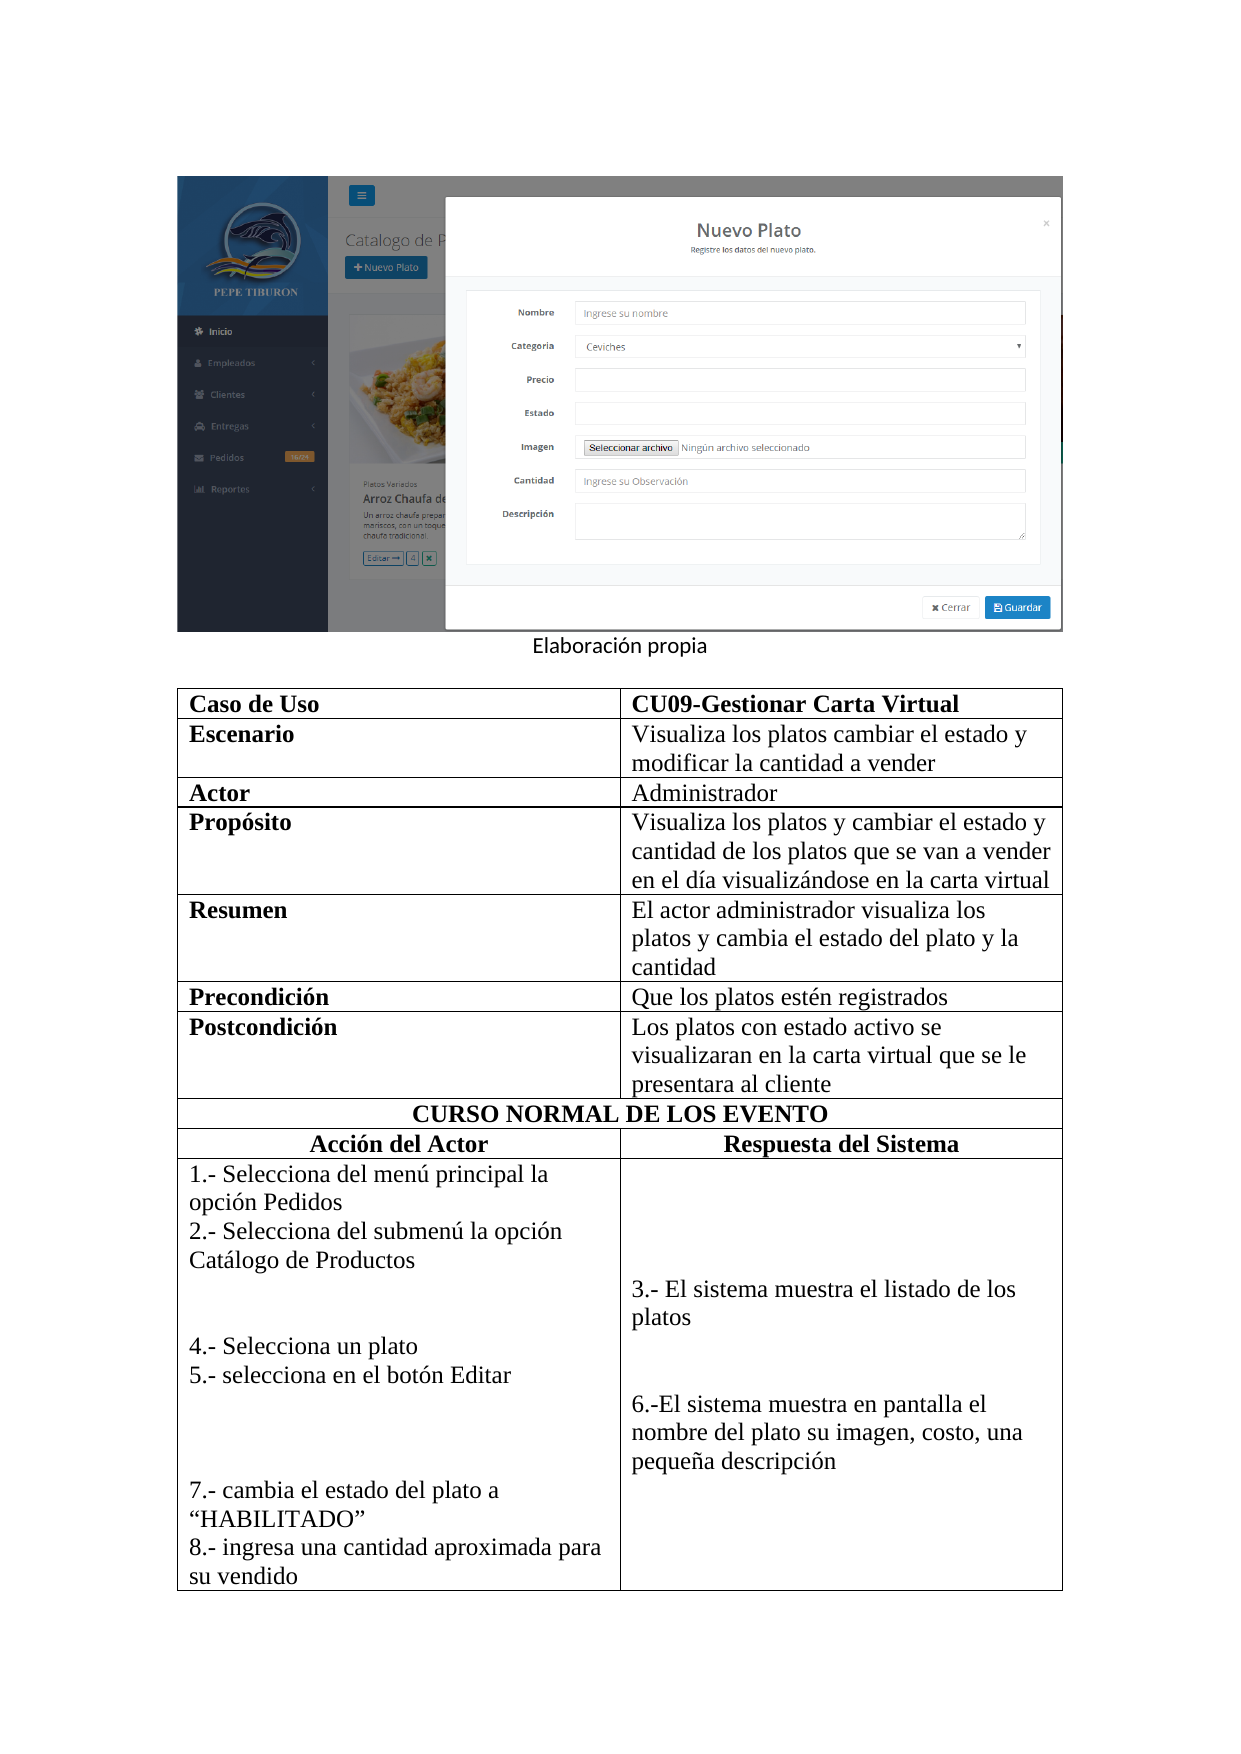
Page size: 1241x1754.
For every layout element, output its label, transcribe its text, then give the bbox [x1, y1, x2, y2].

table_header CU09-Gestionar Carta Virtual [621, 689, 1062, 718]
table_cell Visualiza los platos cambiar el estado y modificar la cantidad a vender [621, 719, 1062, 777]
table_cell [621, 1159, 1062, 1590]
table_header Caso de Uso [178, 689, 620, 718]
table_cell CURSO NORMAL DE LOS EVENTO [178, 1099, 1062, 1128]
table_cell Precondición [178, 982, 620, 1011]
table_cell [178, 1159, 620, 1590]
table_cell Postcondición [178, 1012, 620, 1098]
table_cell Los platos con estado activo se visualizaran en la carta virtual que se le presentara al cliente [621, 1012, 1062, 1098]
picture [177, 176, 1063, 632]
table_cell Administrador [621, 778, 1062, 806]
table_cell El actor administrador visualiza los platos y cambia el estado del plato y la cantidad [621, 895, 1062, 981]
table_cell Acción del Actor [178, 1129, 620, 1158]
table_cell Actor [178, 778, 620, 806]
table_cell Respuesta del Sistema [621, 1129, 1062, 1158]
text Elaboración propia [177, 632, 1063, 659]
table_cell Visualiza los platos y cambiar el estado y cantidad de los platos que se van a vender en el día visualizándose en la carta virtual [621, 808, 1062, 894]
table_cell Propósito [178, 808, 620, 894]
table_cell Escenario [178, 719, 620, 777]
table_cell Resumen [178, 895, 620, 981]
table_cell Que los platos estén registrados [621, 982, 1062, 1011]
